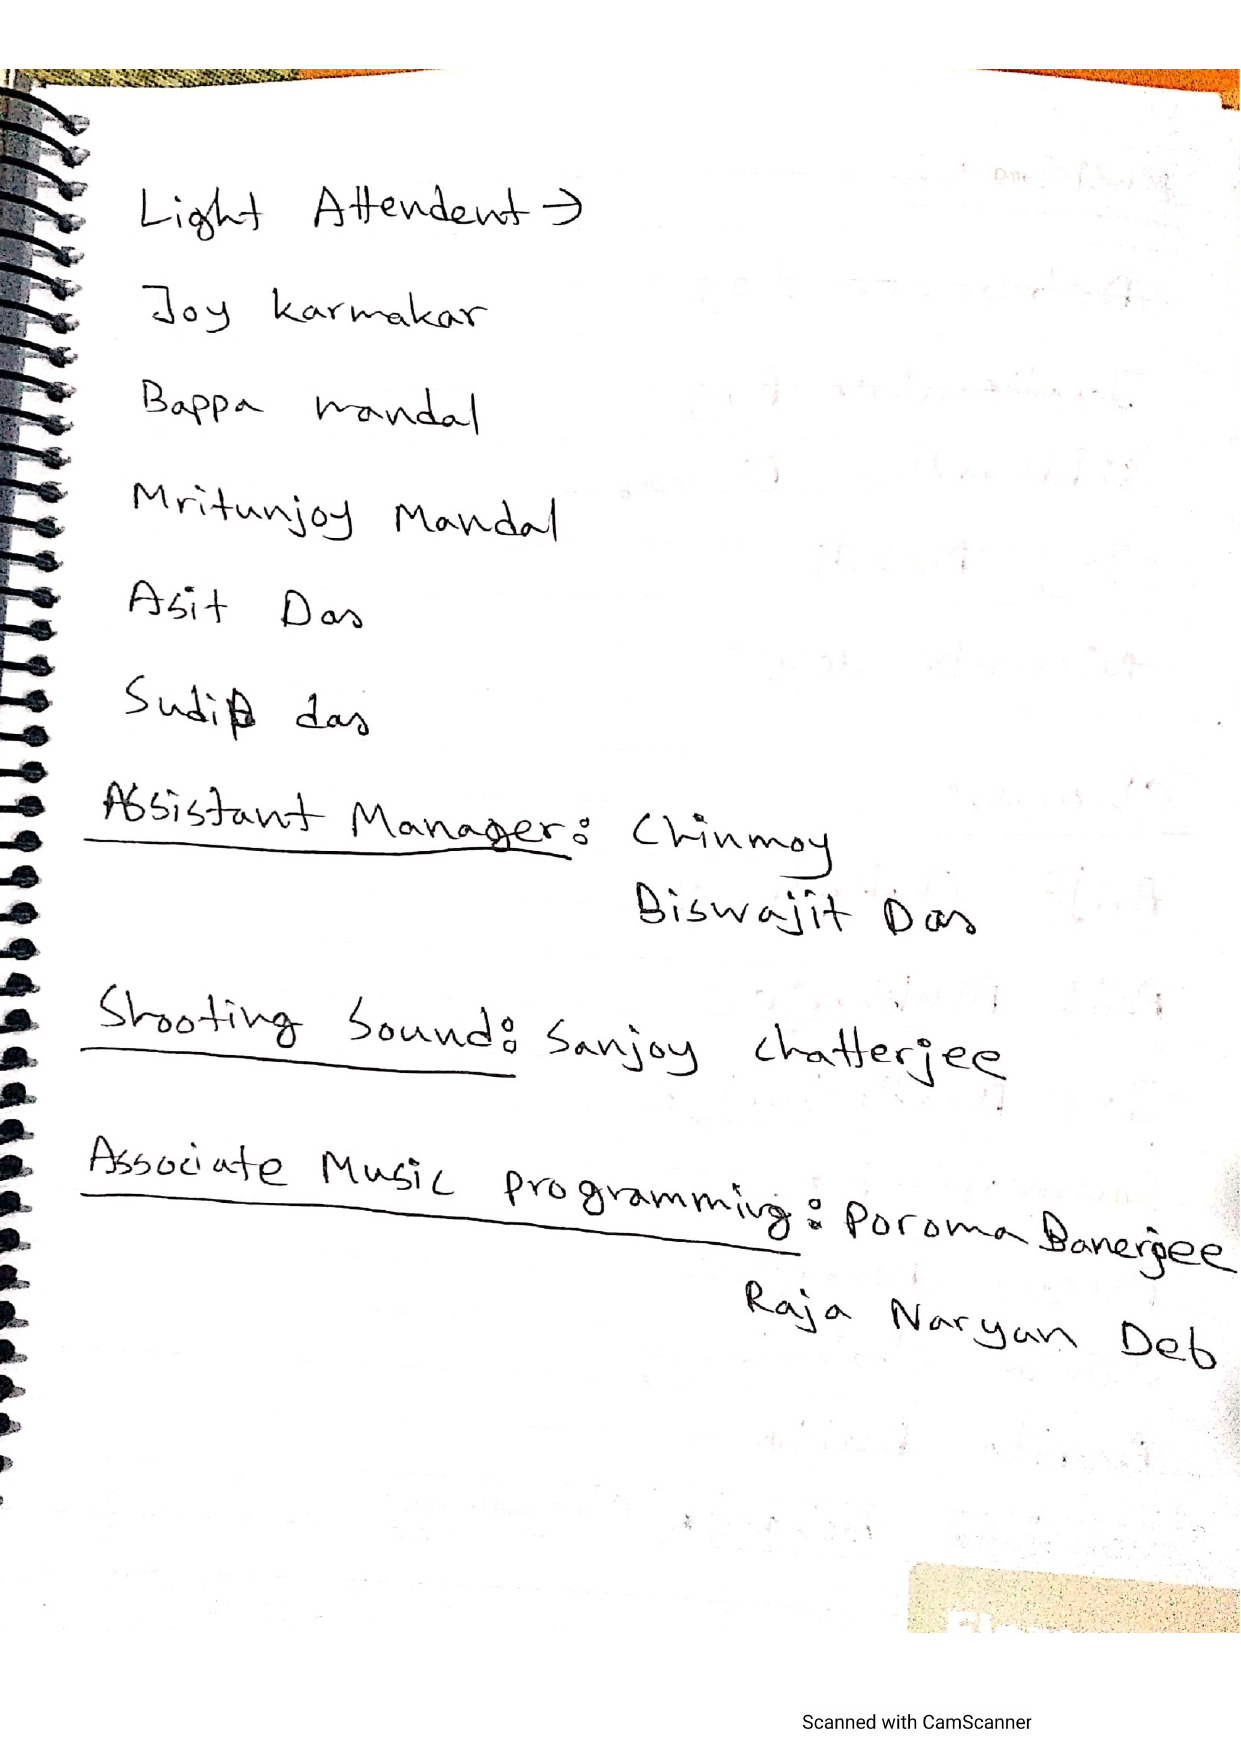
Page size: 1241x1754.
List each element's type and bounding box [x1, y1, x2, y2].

picture [802, 1708, 1032, 1734]
picture [0, 69, 1240, 1633]
